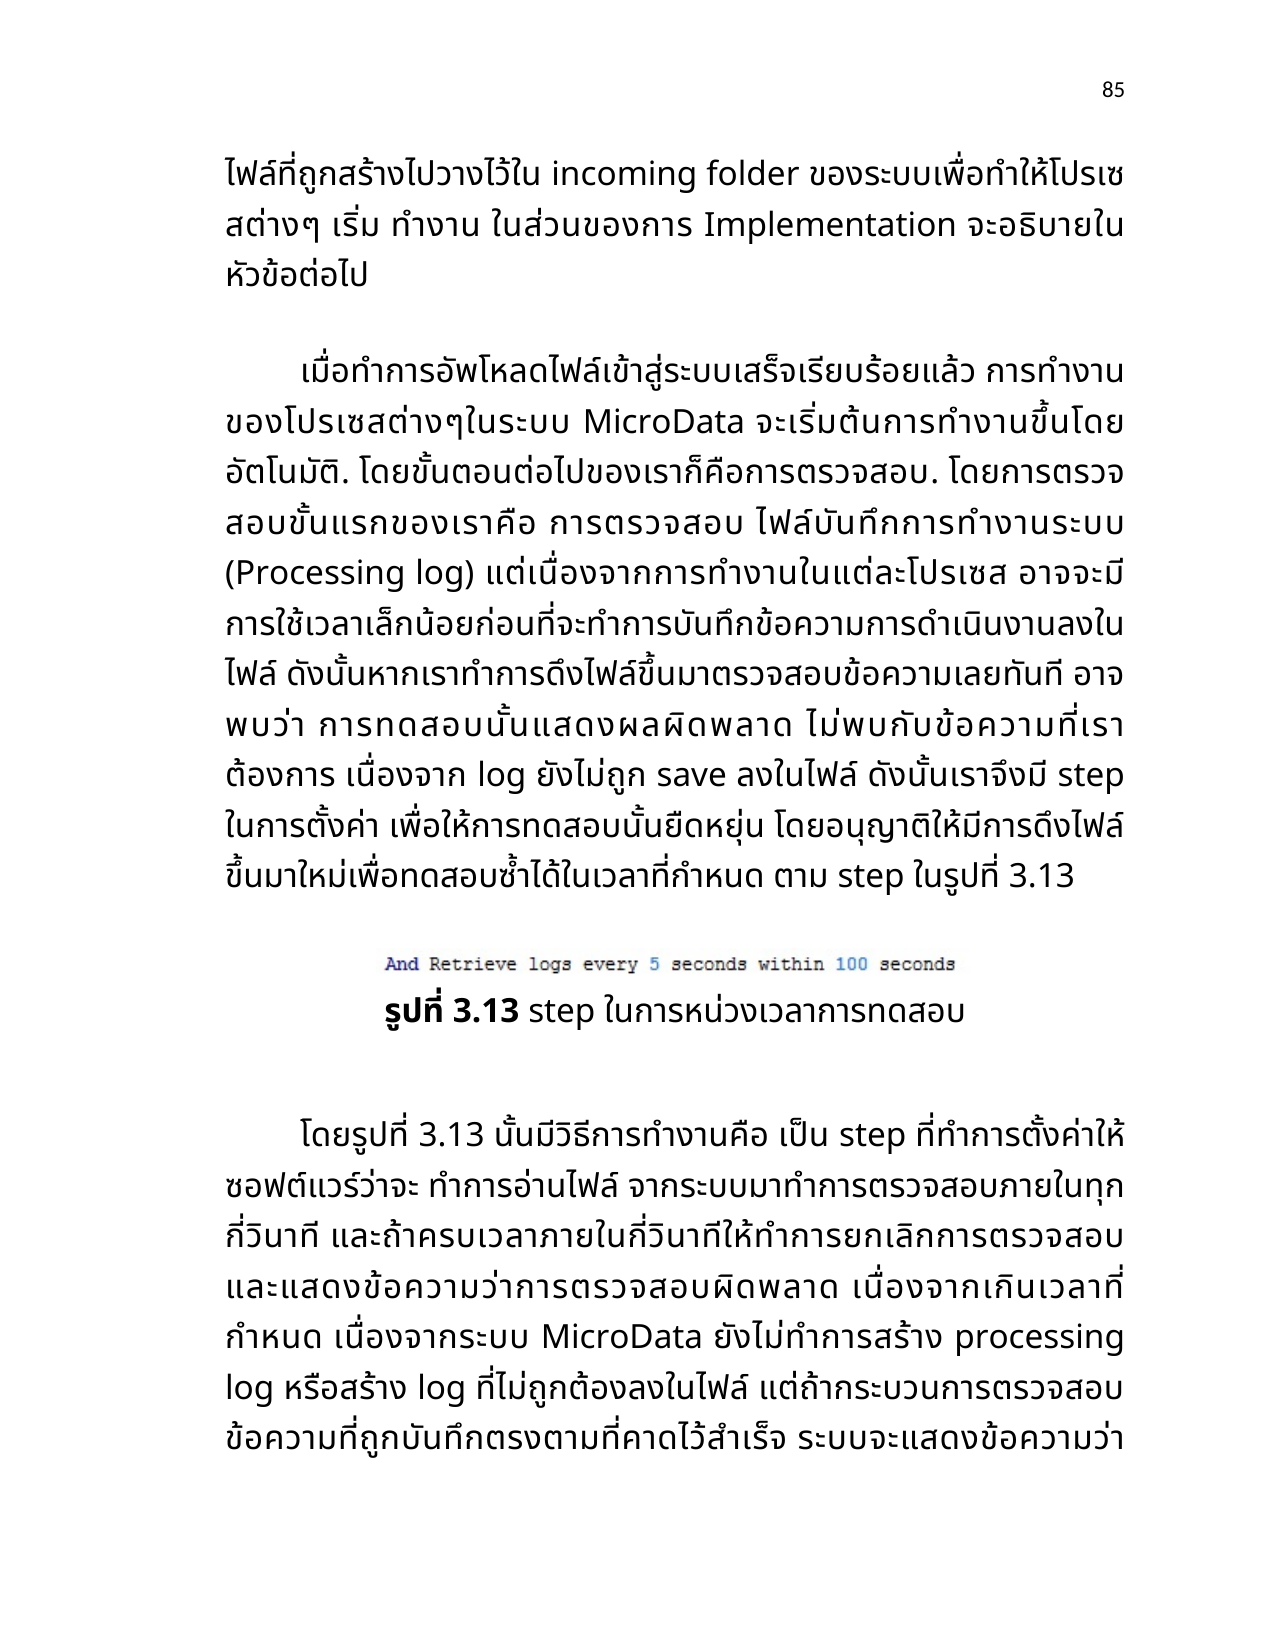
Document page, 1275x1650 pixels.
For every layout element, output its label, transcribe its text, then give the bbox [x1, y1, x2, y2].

text เมื่อทำการอัพโหลดไฟล์เข้าสู่ระบบเสร็จเรียบร้อยแล้ว การทำงานของโปรเซสต่างๆในระบบ MicroData จะเริ่มต้นการทำงานขึ้นโดยอัตโนมัติ. โดยขั้นตอนต่อไปของเราก็คือการตรวจสอบ. โดยการตรวจสอบขั้นแรกของเราคือ การตรวจสอบ ไฟล์บันทึกการทำงานระบบ (Processing log) แต่เนื่องจากการทำงานในแต่ละโปรเซส อาจจะมีการใช้เวลาเล็กน้อยก่อนที่จะทำการบันทึกข้อความการดำเนินงานลงในไฟล์ ดังนั้นหากเราทำการดึงไฟล์ขึ้นมาตรวจสอบข้อความเลยทันที อาจพบว่า การทดสอบนั้นแสดงผลผิดพลาด ไม่พบกับข้อความที่เราต้องการ เนื่องจาก log ยังไม่ถูก save ลงในไฟล์ ดังนั้นเราจึงมี step ในการตั้งค่า เพื่อให้การทดสอบนั้นยืดหยุ่น โดยอนุญาติให้มีการดึงไฟล์ขึ้นมาใหม่เพื่อทดสอบซ้ำได้ในเวลาที่กำหนด ตาม step ในรูปที่ 3.13 [225, 347, 1125, 903]
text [225, 1111, 1125, 1465]
picture [375, 948, 975, 988]
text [225, 150, 1125, 302]
text รูปที่ 3.13 step ในการหน่วงเวลาการทดสอบ [225, 987, 1125, 1038]
